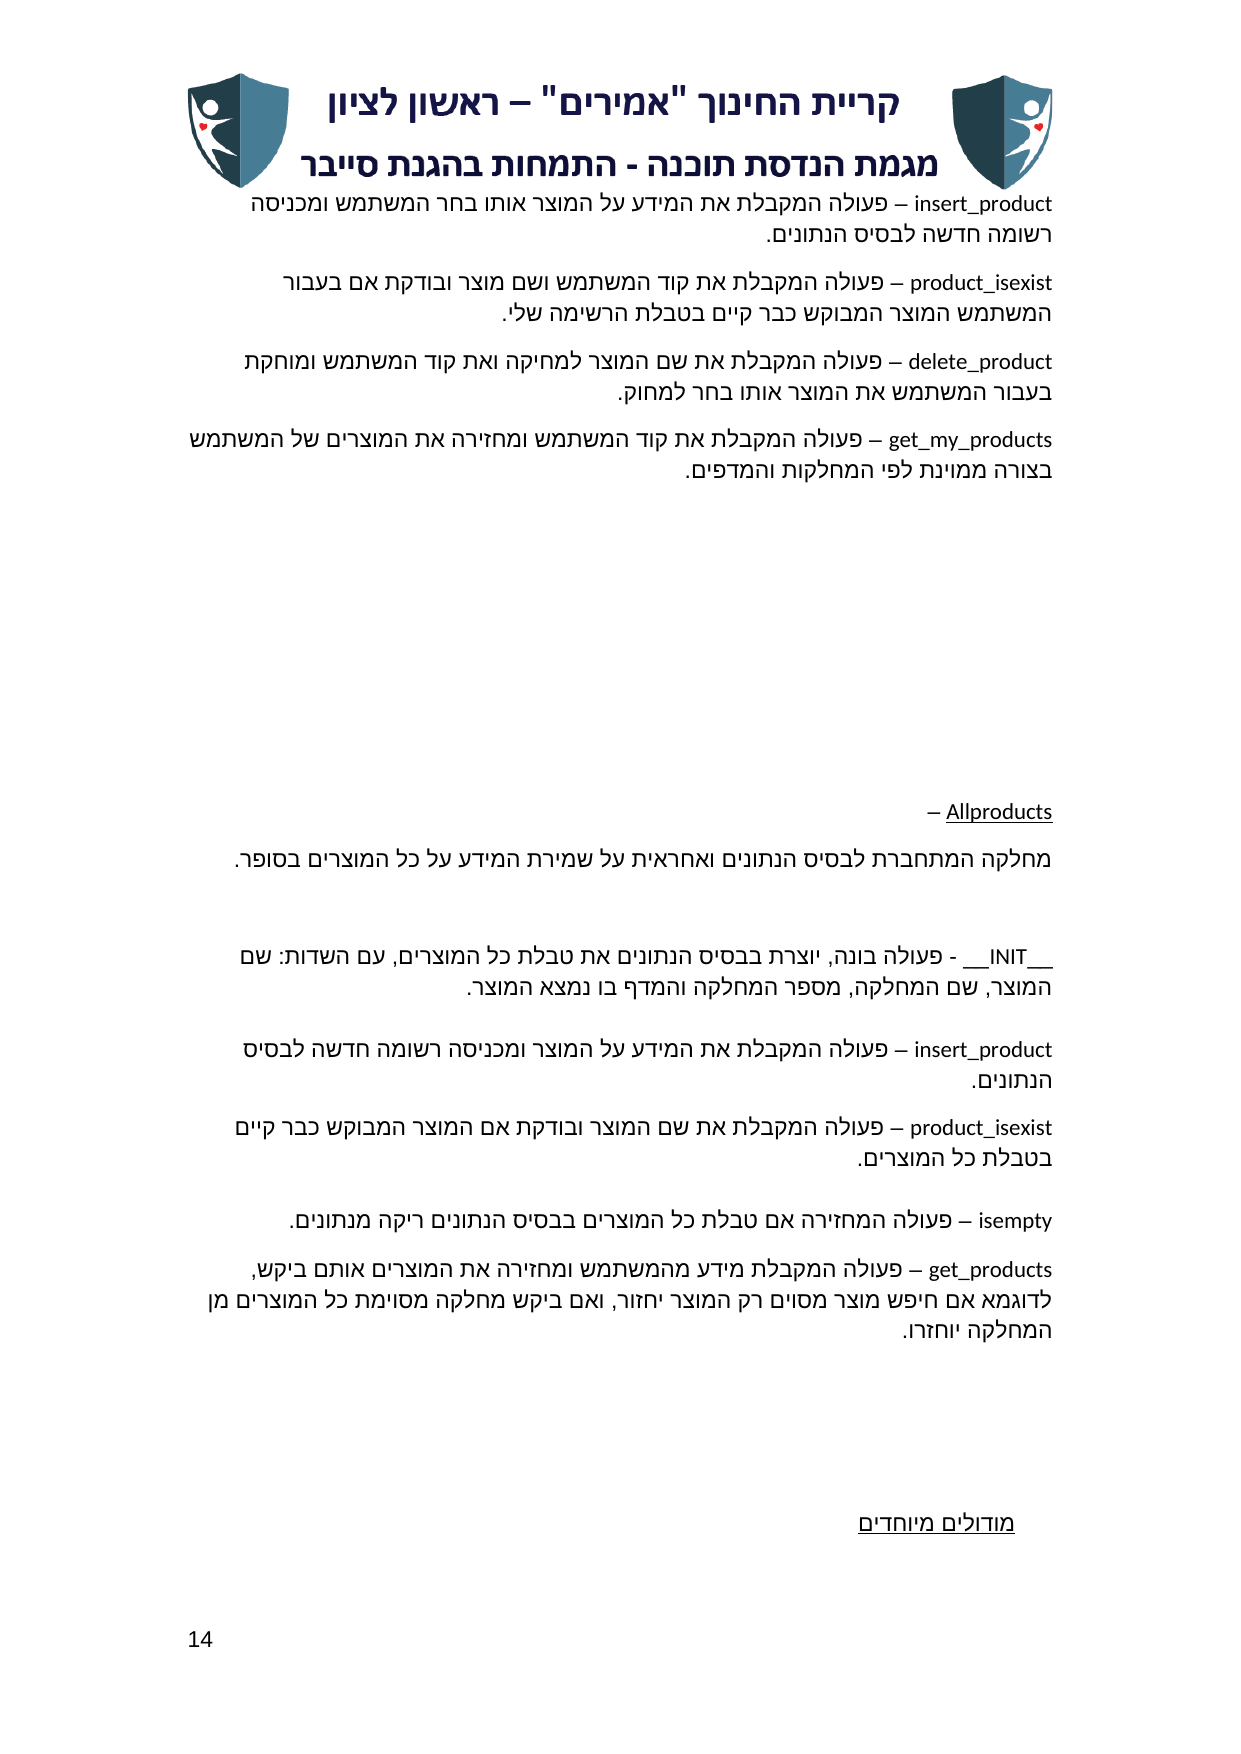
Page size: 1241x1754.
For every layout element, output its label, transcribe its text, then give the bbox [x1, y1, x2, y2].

text מודולים מיוחדים [187, 1510, 1015, 1537]
text get_products – פעולה המקבלת מידע מהמשתמש ומחזירה את המוצרים אותם ביקש, לדוגמא אם חיפש מוצר מסוים רק המוצר יחזור, ואם ביקש מחלקה מסוימת כל המוצרים מן המחלקה יוחזרו. [187, 1255, 1053, 1343]
text insert_product – פעולה המקבלת את המידע על המוצר אותו בחר המשתמש ומכניסה רשומה חדשה לבסיס הנתונים. [187, 190, 1053, 248]
text Allproducts – [187, 797, 1053, 826]
text delete_product – פעולה המקבלת את שם המוצר למחיקה ואת קוד המשתמש ומוחקת בעבור המשתמש את המוצר אותו בחר למחוק. [187, 347, 1053, 405]
text product_isexist – פעולה המקבלת את קוד המשתמש ושם מוצר ובודקת אם בעבור המשתמש המוצר המבוקש כבר קיים בטבלת הרשימה שלי. [187, 268, 1053, 326]
text __INIT__ - פעולה בונה, יוצרת בבסיס הנתונים את טבלת כל המוצרים, עם השדות: שם המוצר, שם המחלקה, מספר המחלקה והמדף בו נמצא המוצר. insert_product – פעולה המקבלת את המידע על המוצר ומכניסה רשומה חדשה לבסיס הנתונים. [187, 942, 1053, 1093]
text get_my_products – פעולה המקבלת את קוד המשתמש ומחזירה את המוצרים של המשתמש בצורה ממוינת לפי המחלקות והמדפים. [187, 426, 1053, 484]
picture [187, 73, 1053, 190]
text מחלקה המתחברת לבסיס הנתונים ואחראית על שמירת המידע על כל המוצרים בסופר. [187, 846, 1053, 873]
text product_isexist – פעולה המקבלת את שם המוצר ובודקת אם המוצר המבוקש כבר קיים בטבלת כל המוצרים. isempty – פעולה המחזירה אם טבלת כל המוצרים בבסיס הנתונים ריקה מנתונים. [187, 1113, 1053, 1234]
